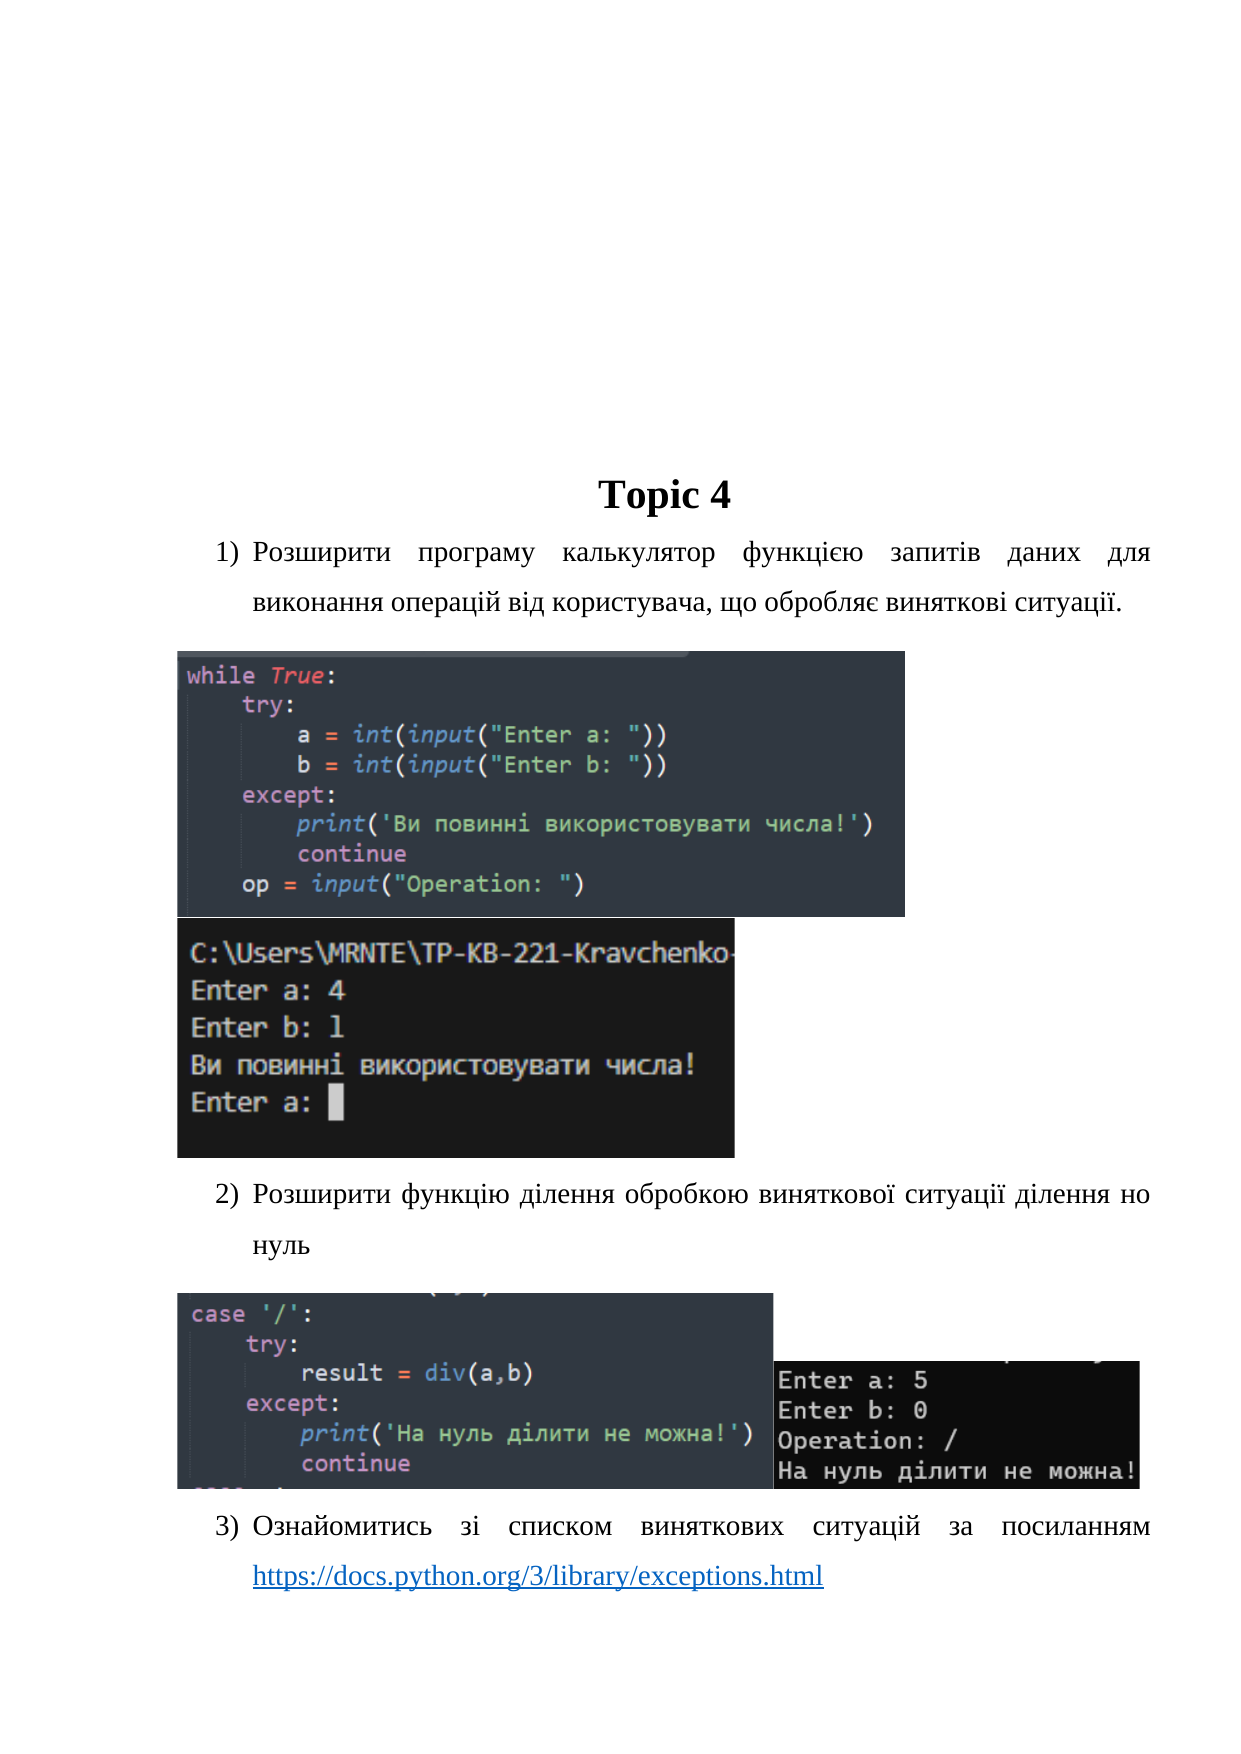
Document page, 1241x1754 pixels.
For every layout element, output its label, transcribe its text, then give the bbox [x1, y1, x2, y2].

list Розширити функцію ділення обробкою виняткової ситуації ділення но нуль [215, 1176, 1152, 1260]
list Ознайомитись зі списком виняткових ситуацій за посиланням https://docs.python.org/3/library/exceptions.html [215, 1508, 1152, 1591]
text Topic 4 [177, 469, 1152, 517]
picture [177, 1293, 1140, 1489]
list Розширити програму калькулятор функцією запитів даних для виконання операцій від користувача, що обробляє виняткові ситуації. [215, 534, 1152, 618]
picture [177, 651, 905, 917]
picture [177, 918, 735, 1158]
